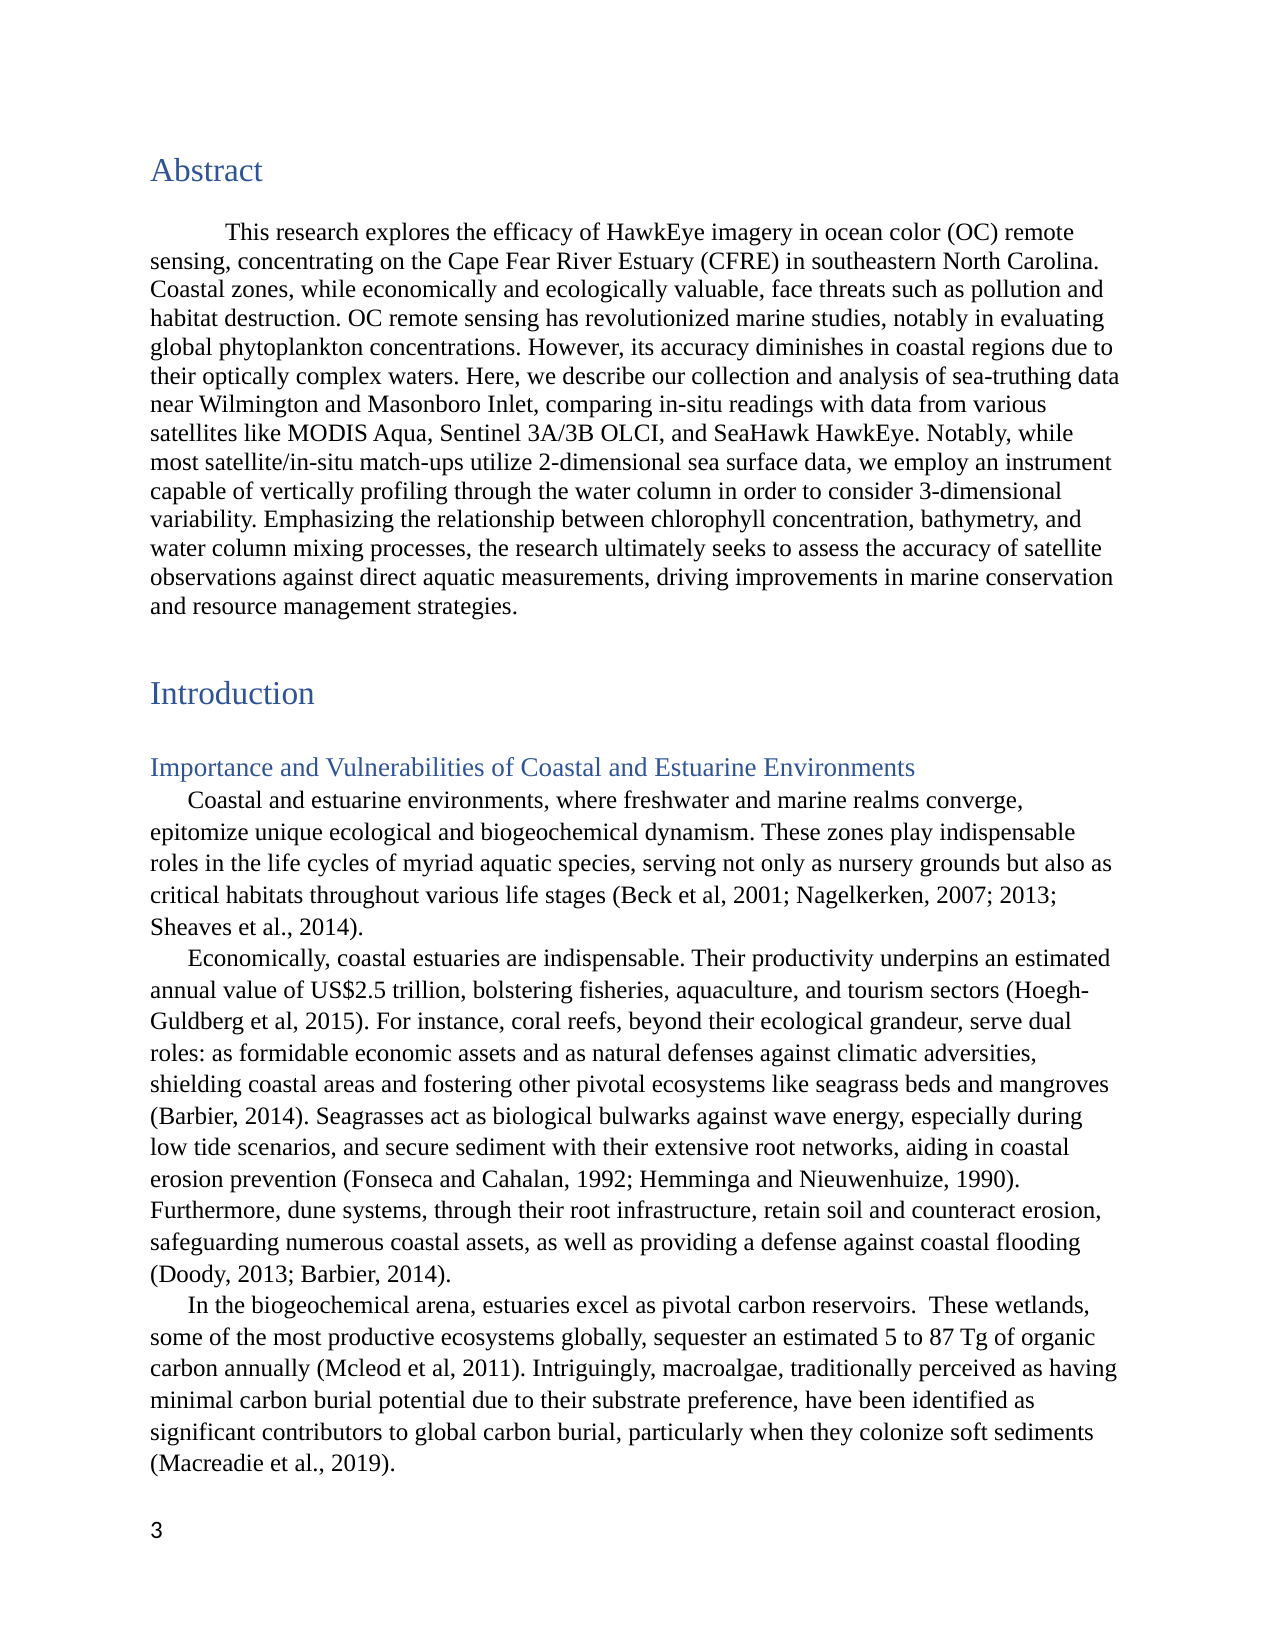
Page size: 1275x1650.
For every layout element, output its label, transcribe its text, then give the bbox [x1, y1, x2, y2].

subtitle Importance and Vulnerabilities of Coastal and Estuarine Environments [150, 751, 1125, 782]
text In the biogeochemical arena, estuaries excel as pivotal carbon reservoirs. These wetlands, some of the most productive ecosystems globally, sequester an estimated 5 to 87 Tg of organic carbon annually (Mcleod et al, 2011). Intriguingly, macroalgae, traditionally perceived as having minimal carbon burial potential due to their substrate preference, have been identified as significant contributors to global carbon burial, particularly when they colonize soft sediments (Macreadie et al., 2019). [150, 1290, 1125, 1477]
subtitle Abstract [150, 150, 1125, 188]
text Coastal and estuarine environments, where freshwater and marine realms converge, epitomize unique ecological and biogeochemical dynamism. These zones play indispensable roles in the life cycles of myriad aquatic species, serving not only as nursery grounds but also as critical habitats throughout various life stages (Beck et al, 2001; Nagelkerken, 2007; 2013; Sheaves et al., 2014). [150, 785, 1125, 940]
subtitle Introduction [150, 673, 1125, 712]
text This research explores the efficacy of HawkEye imagery in ocean color (OC) remote sensing, concentrating on the Cape Fear River Estuary (CFRE) in southeastern North Carolina. Coastal zones, while economically and ecologically valuable, face threats such as pollution and habitat destruction. OC remote sensing has revolutionized marine studies, notably in evaluating global phytoplankton concentrations. However, its accuracy diminishes in coastal regions due to their optically complex waters. Here, we describe our collection and analysis of sea-truthing data near Wilmington and Masonboro Inlet, comparing in-situ readings with data from various satellites like MODIS Aqua, Sentinel 3A/3B OLCI, and SeaHawk HawkEye. Notably, while most satellite/in-situ match-ups utilize 2-dimensional sea surface data, we employ an instrument capable of vertically profiling through the water column in order to consider 3-dimensional variability. Emphasizing the relationship between chlorophyll concentration, bathymetry, and water column mixing processes, the research ultimately seeks to assess the accuracy of satellite observations against direct aquatic measurements, driving improvements in marine conservation and resource management strategies. [150, 217, 1125, 619]
text Economically, coastal estuaries are indispensable. Their productivity underpins an estimated annual value of US$2.5 trillion, bolstering fisheries, aquaculture, and tourism sectors (Hoegh-Guldberg et al, 2015). For instance, coral reefs, beyond their ecological grandeur, serve dual roles: as formidable economic assets and as natural defenses against climatic adversities, shielding coastal areas and fostering other pivotal ecosystems like seagrass beds and mangroves (Barbier, 2014). Seagrasses act as biological bulwarks against wave energy, especially during low tide scenarios, and secure sediment with their extensive root networks, aiding in coastal erosion prevention (Fonseca and Cahalan, 1992; Hemminga and Nieuwenhuize, 1990). Furthermore, dune systems, through their root infrastructure, retain soil and counteract erosion, safeguarding numerous coastal assets, as well as providing a defense against coastal flooding (Doody, 2013; Barbier, 2014). [150, 943, 1125, 1287]
